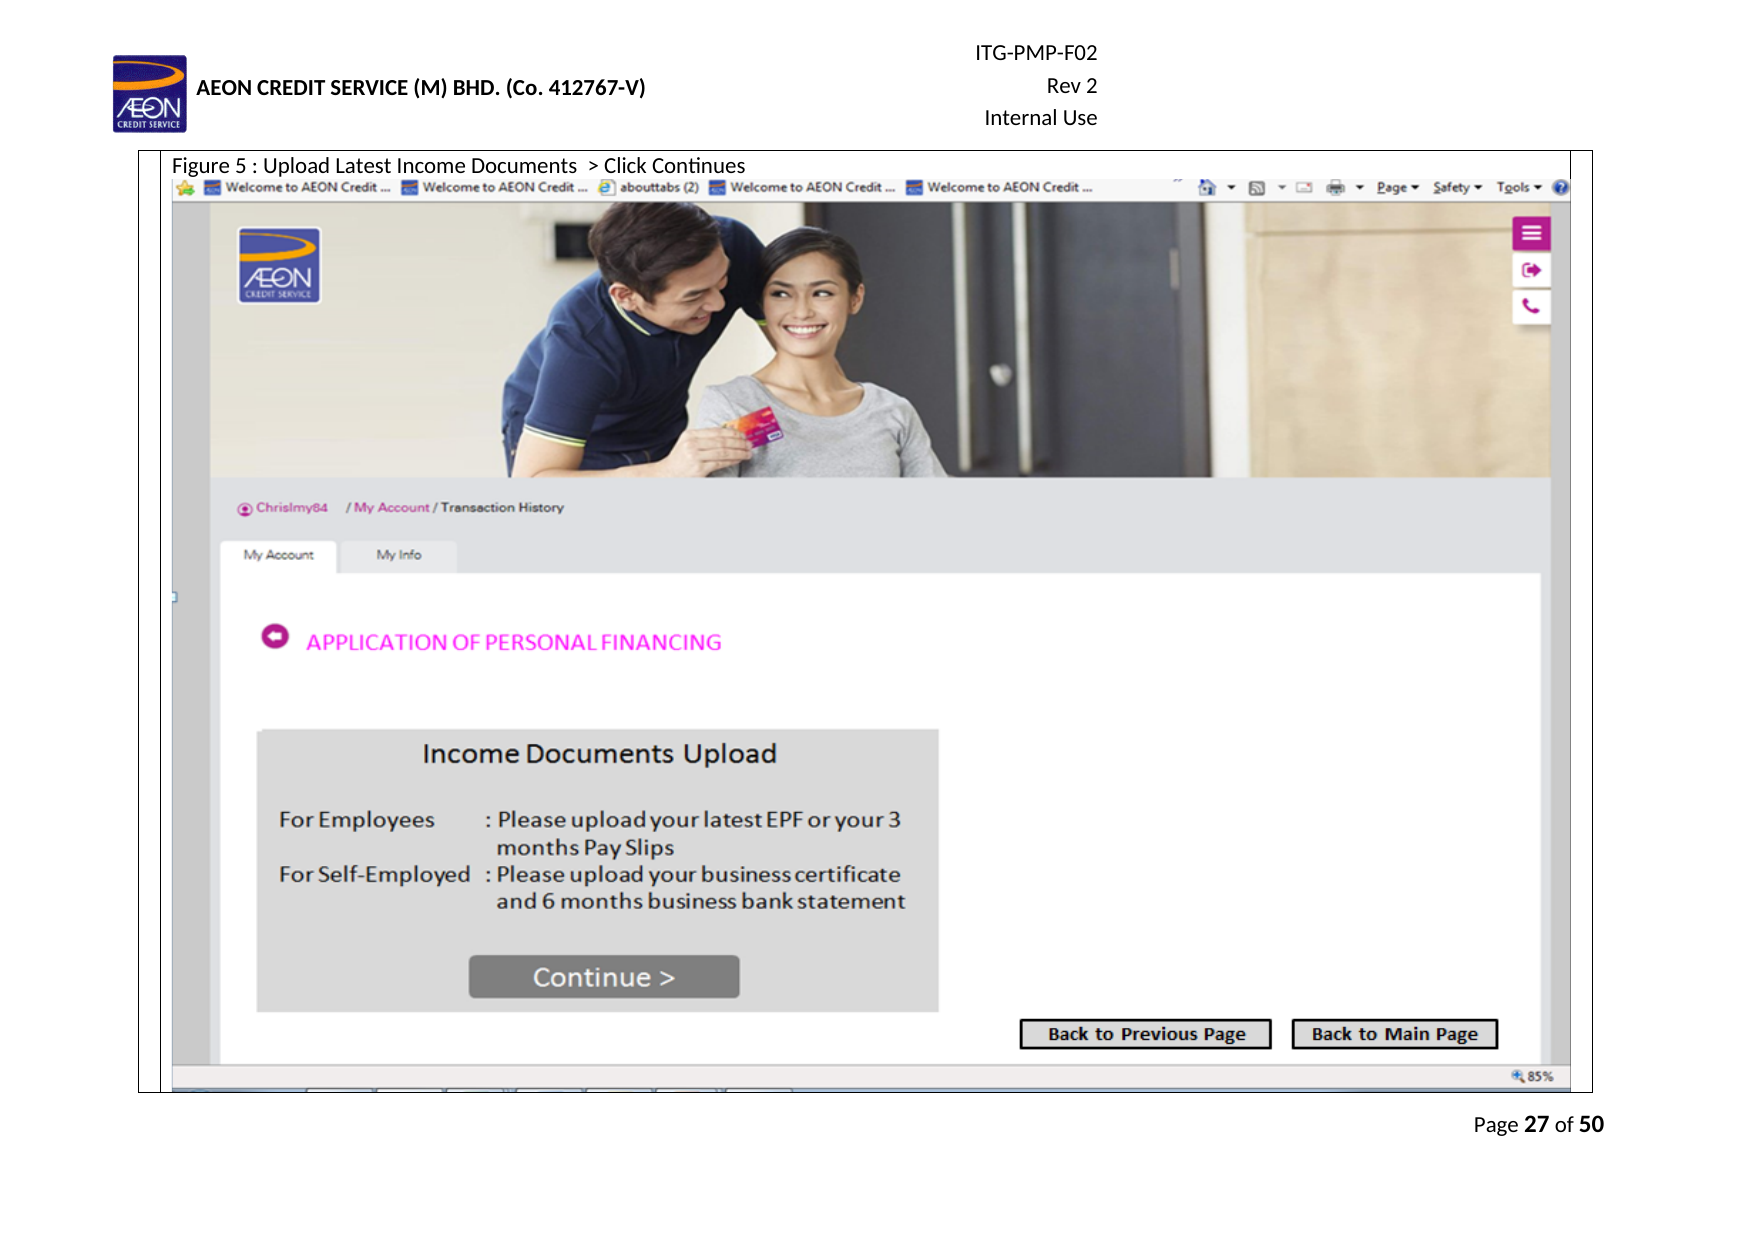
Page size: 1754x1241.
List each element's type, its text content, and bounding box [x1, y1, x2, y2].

table_header [139, 151, 160, 1092]
picture [112, 55, 187, 133]
picture [171, 179, 1571, 1092]
table_header [1571, 151, 1592, 1092]
